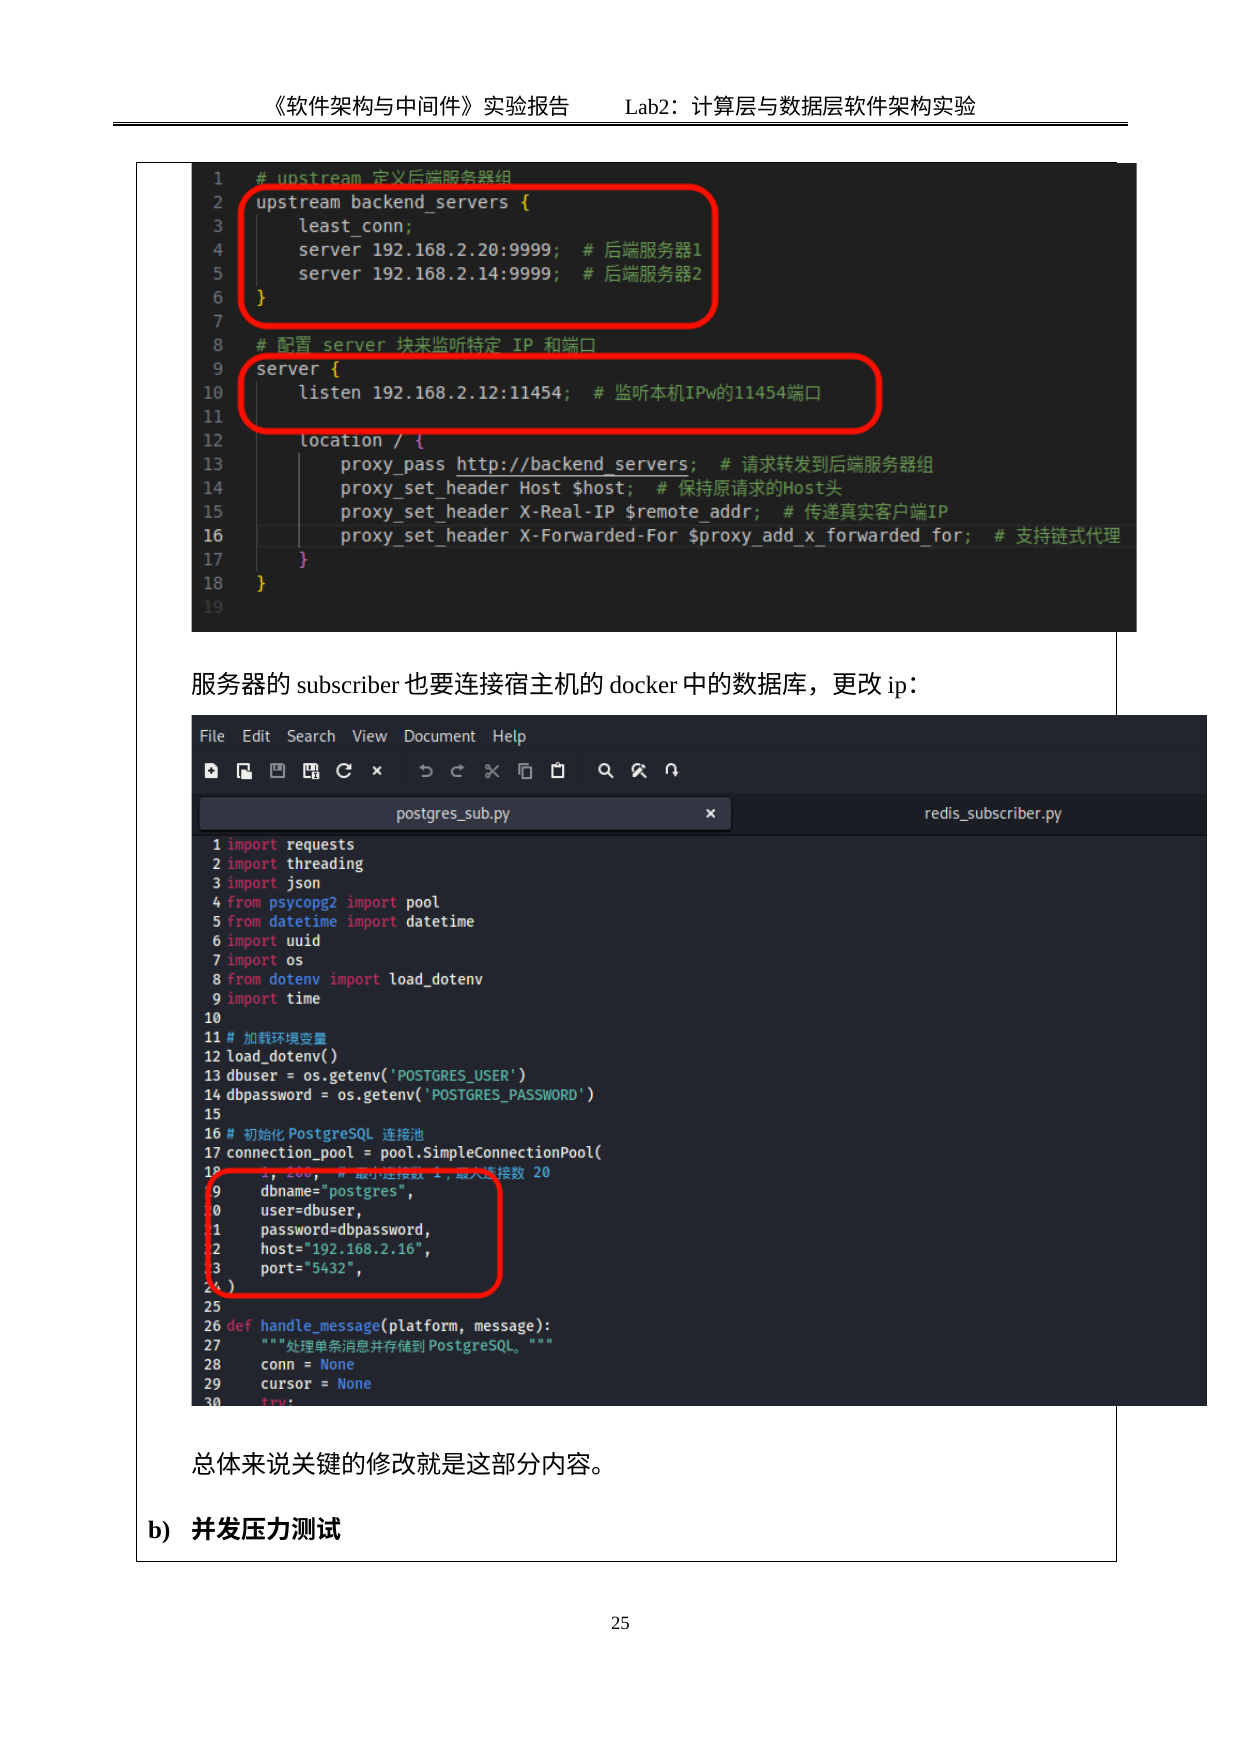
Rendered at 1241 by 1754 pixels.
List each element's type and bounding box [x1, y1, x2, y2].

picture [191, 163, 1137, 632]
table_cell [137, 163, 1116, 1561]
picture [191, 715, 1207, 1406]
